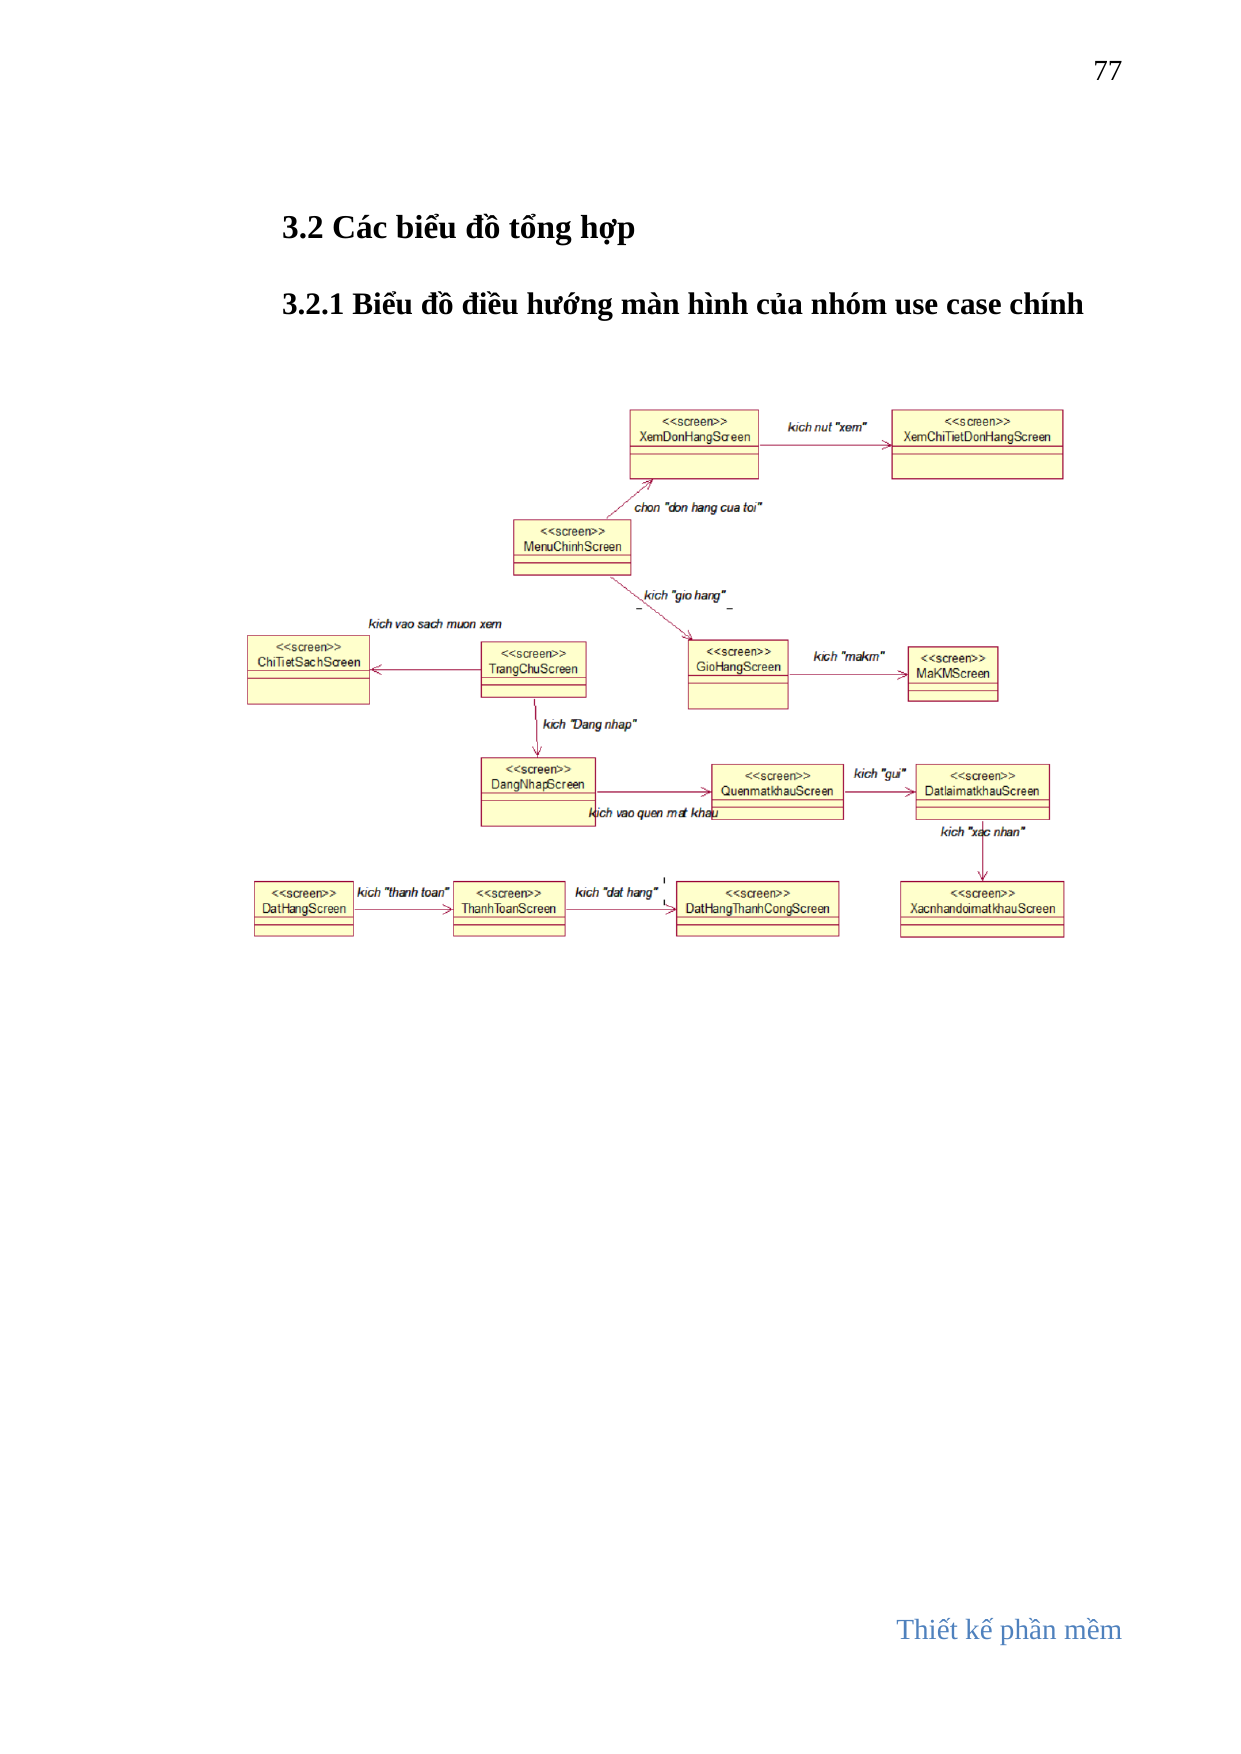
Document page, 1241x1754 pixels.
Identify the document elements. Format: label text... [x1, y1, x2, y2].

subtitle 3.2.1 Biểu đồ điều hướng màn hình của nhóm use case chính [207, 285, 1122, 321]
picture [206, 351, 1122, 994]
subtitle 3.2 Các biểu đồ tổng hợp [207, 207, 1122, 245]
